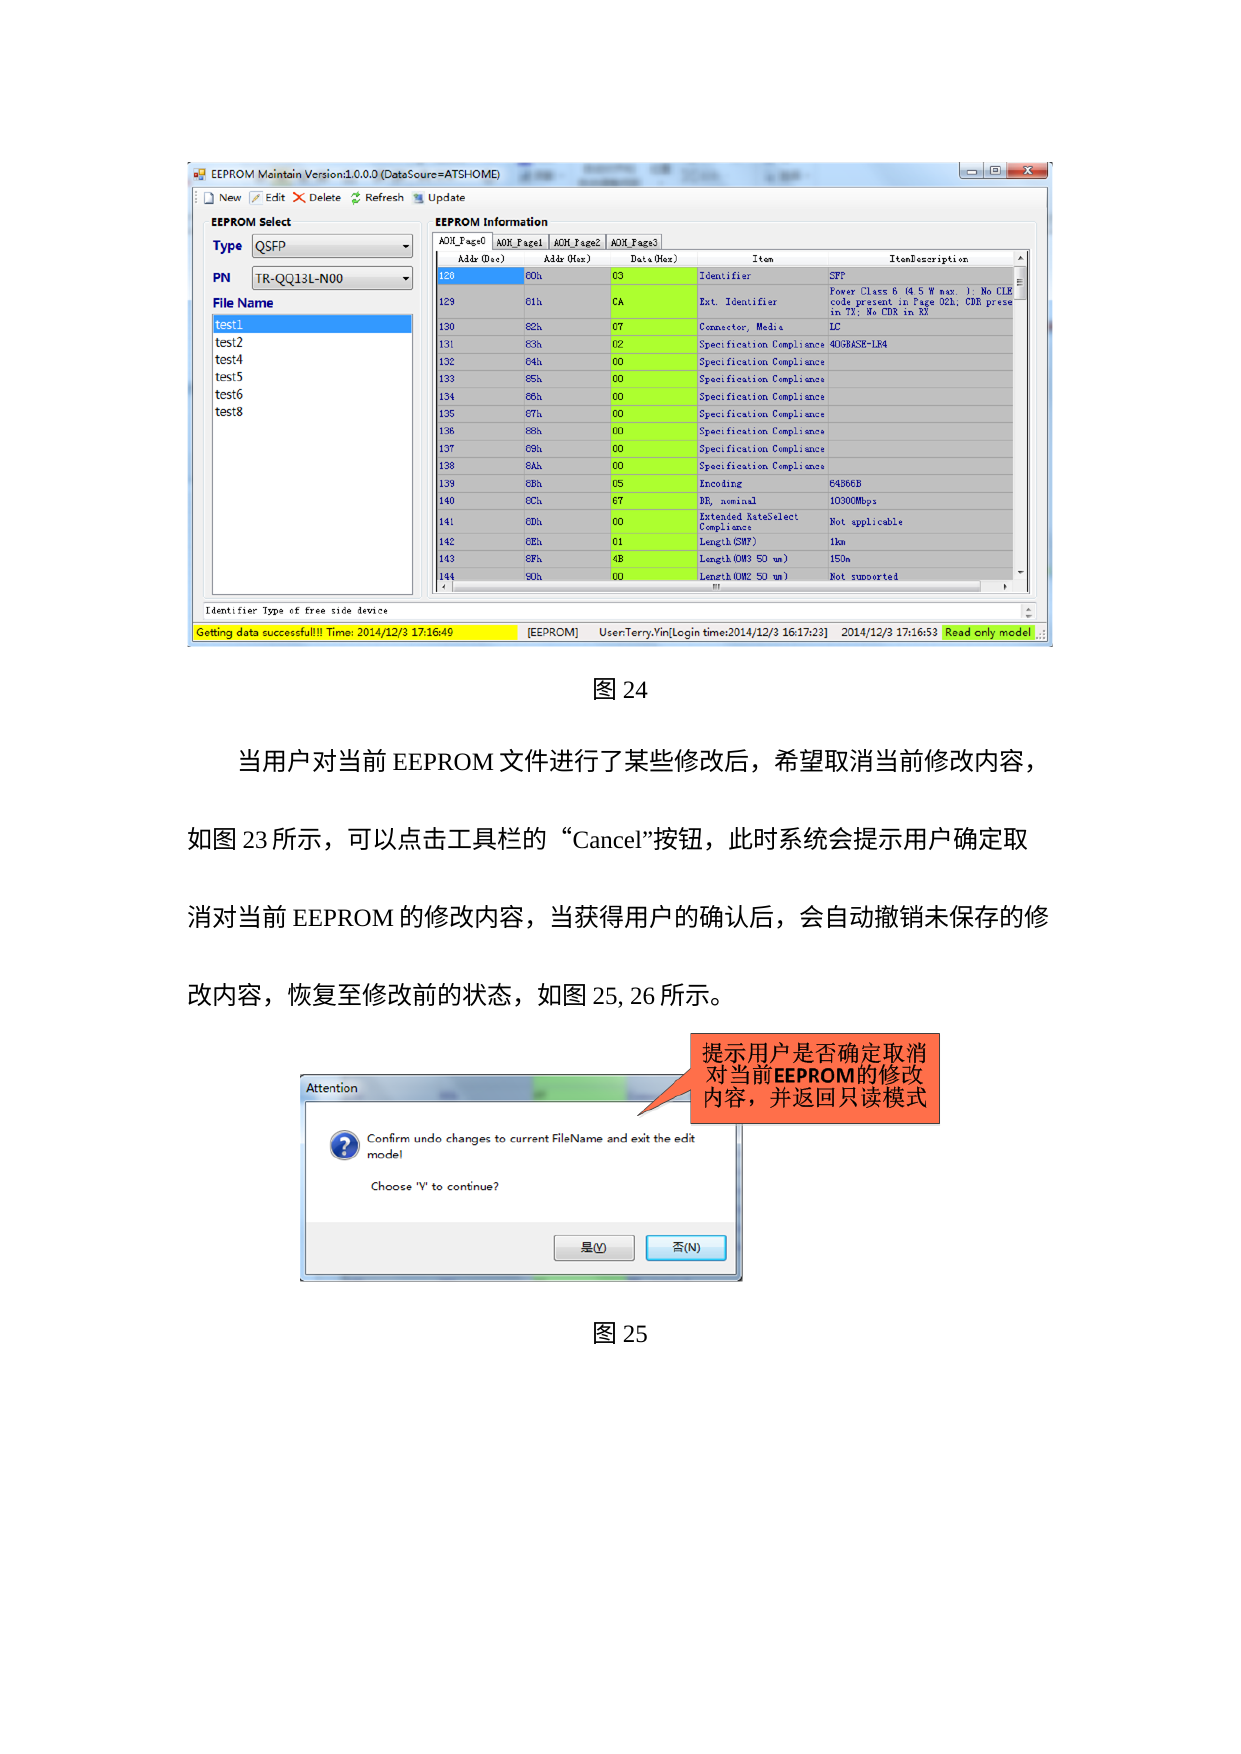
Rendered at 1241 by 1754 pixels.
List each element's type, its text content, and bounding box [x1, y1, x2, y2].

text 当用户对当前EEPROM文件进行了某些修改后，希望取消当前修改内容，如图23所示，可以点击工具栏的“Cancel”按钮，此时系统会提示用户确定取消对当前EEPROM的修改内容，当获得用户的确认后，会自动撤销未保存的修改内容，恢复至修改前的状态，如图25, 26所示。 [187, 727, 1053, 1026]
text 图25 [187, 1299, 1053, 1364]
picture [300, 1033, 941, 1282]
text 图24 [187, 655, 1053, 720]
picture [187, 162, 1053, 647]
